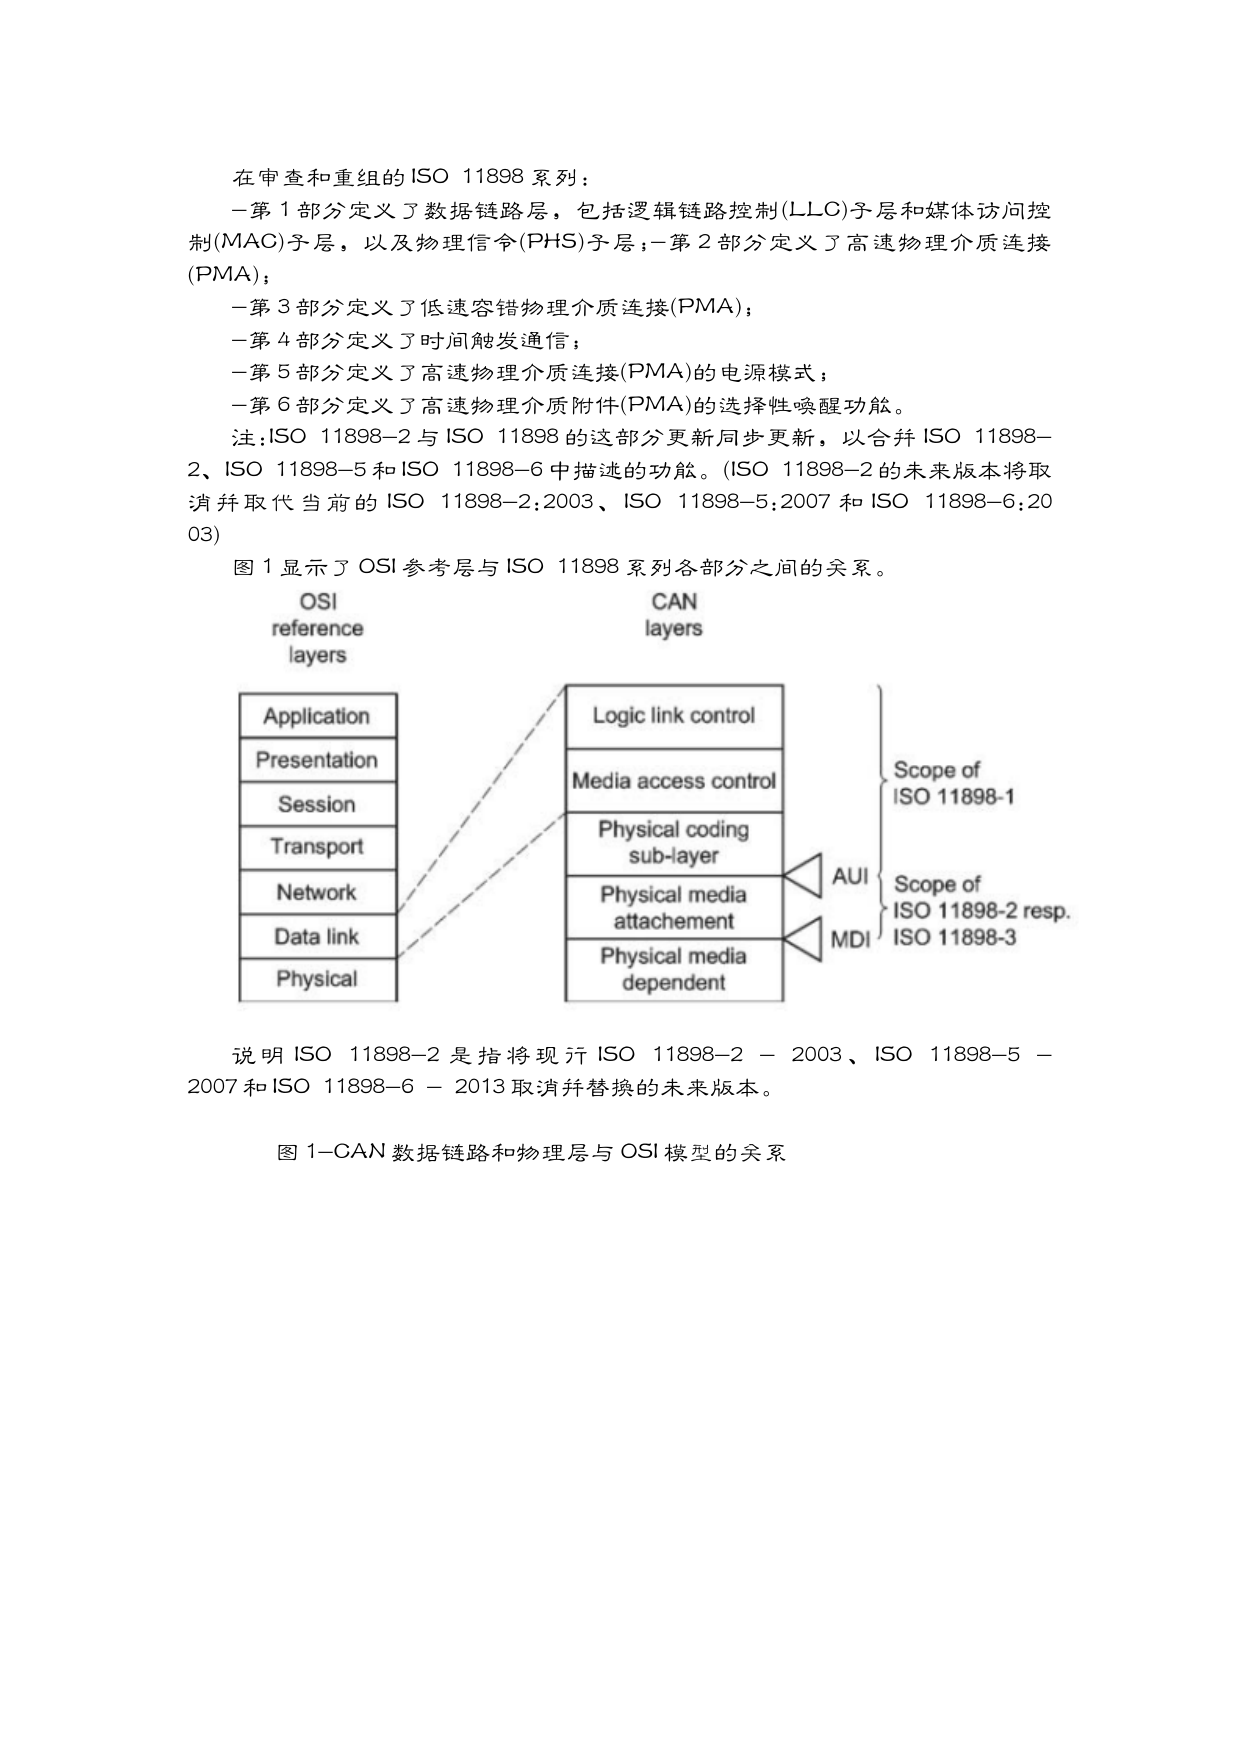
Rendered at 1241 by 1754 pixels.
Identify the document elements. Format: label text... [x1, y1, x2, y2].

text 在审查和重组的ISO 11898系列: [187, 162, 1053, 194]
text -第3部分定义了低速容错物理介质连接(PMA); [187, 292, 1053, 324]
text 图1-CAN数据链路和物理层与OSI模型的关系 [231, 1137, 1053, 1169]
text 注:ISO 11898-2与ISO 11898的这部分更新同步更新，以合并ISO 11898-2、ISO 11898-5和ISO 11898-6中描述的功能。(ISO 11898-2的未来版本将取消并取代当前的ISO 11898-2:2003、ISO 11898-5:2007和ISO 11898-6:20 03) [187, 422, 1053, 552]
text 说明ISO 11898-2是指将现行ISO 11898-2 - 2003、ISO 11898-5 - 2007和ISO 11898-6 - 2013取消并替换的未来版本。 [187, 1039, 1053, 1104]
text -第6部分定义了高速物理介质附件(PMA)的选择性唤醒功能。 [187, 389, 1053, 422]
text -第1部分定义了数据链路层，包括逻辑链路控制(LLC)子层和媒体访问控制(MAC)子层，以及物理信令(PHS)子层;-第2部分定义了高速物理介质连接(PMA); [187, 194, 1053, 292]
text -第5部分定义了高速物理介质连接(PMA)的电源模式; [187, 357, 1053, 389]
text -第4部分定义了时间触发通信; [187, 324, 1053, 357]
picture [231, 584, 1082, 1016]
text 图1显示了OSI参考层与ISO 11898系列各部分之间的关系。 [187, 552, 1053, 584]
